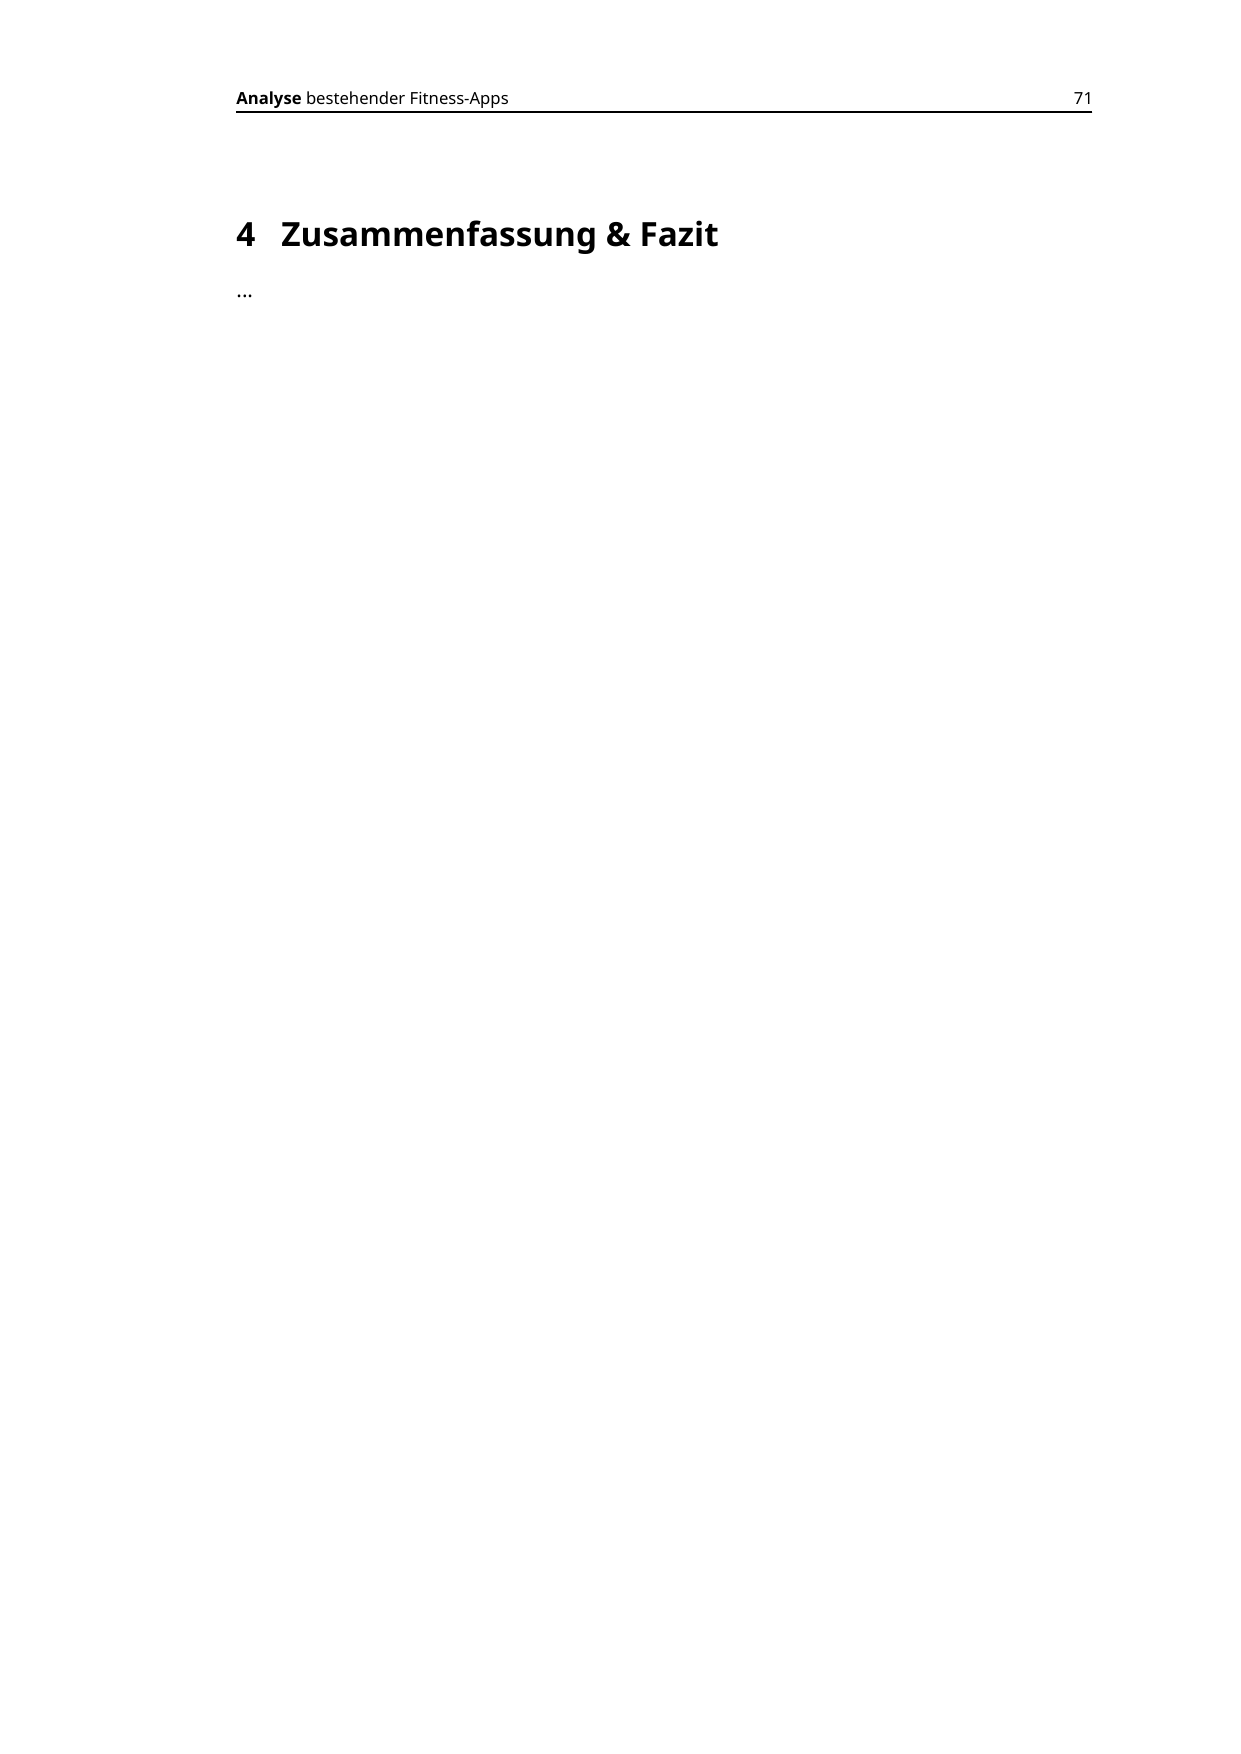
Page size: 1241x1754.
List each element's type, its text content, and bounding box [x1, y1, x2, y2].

text ... [236, 275, 1092, 303]
subtitle Zusammenfassung & Fazit [236, 210, 1092, 256]
